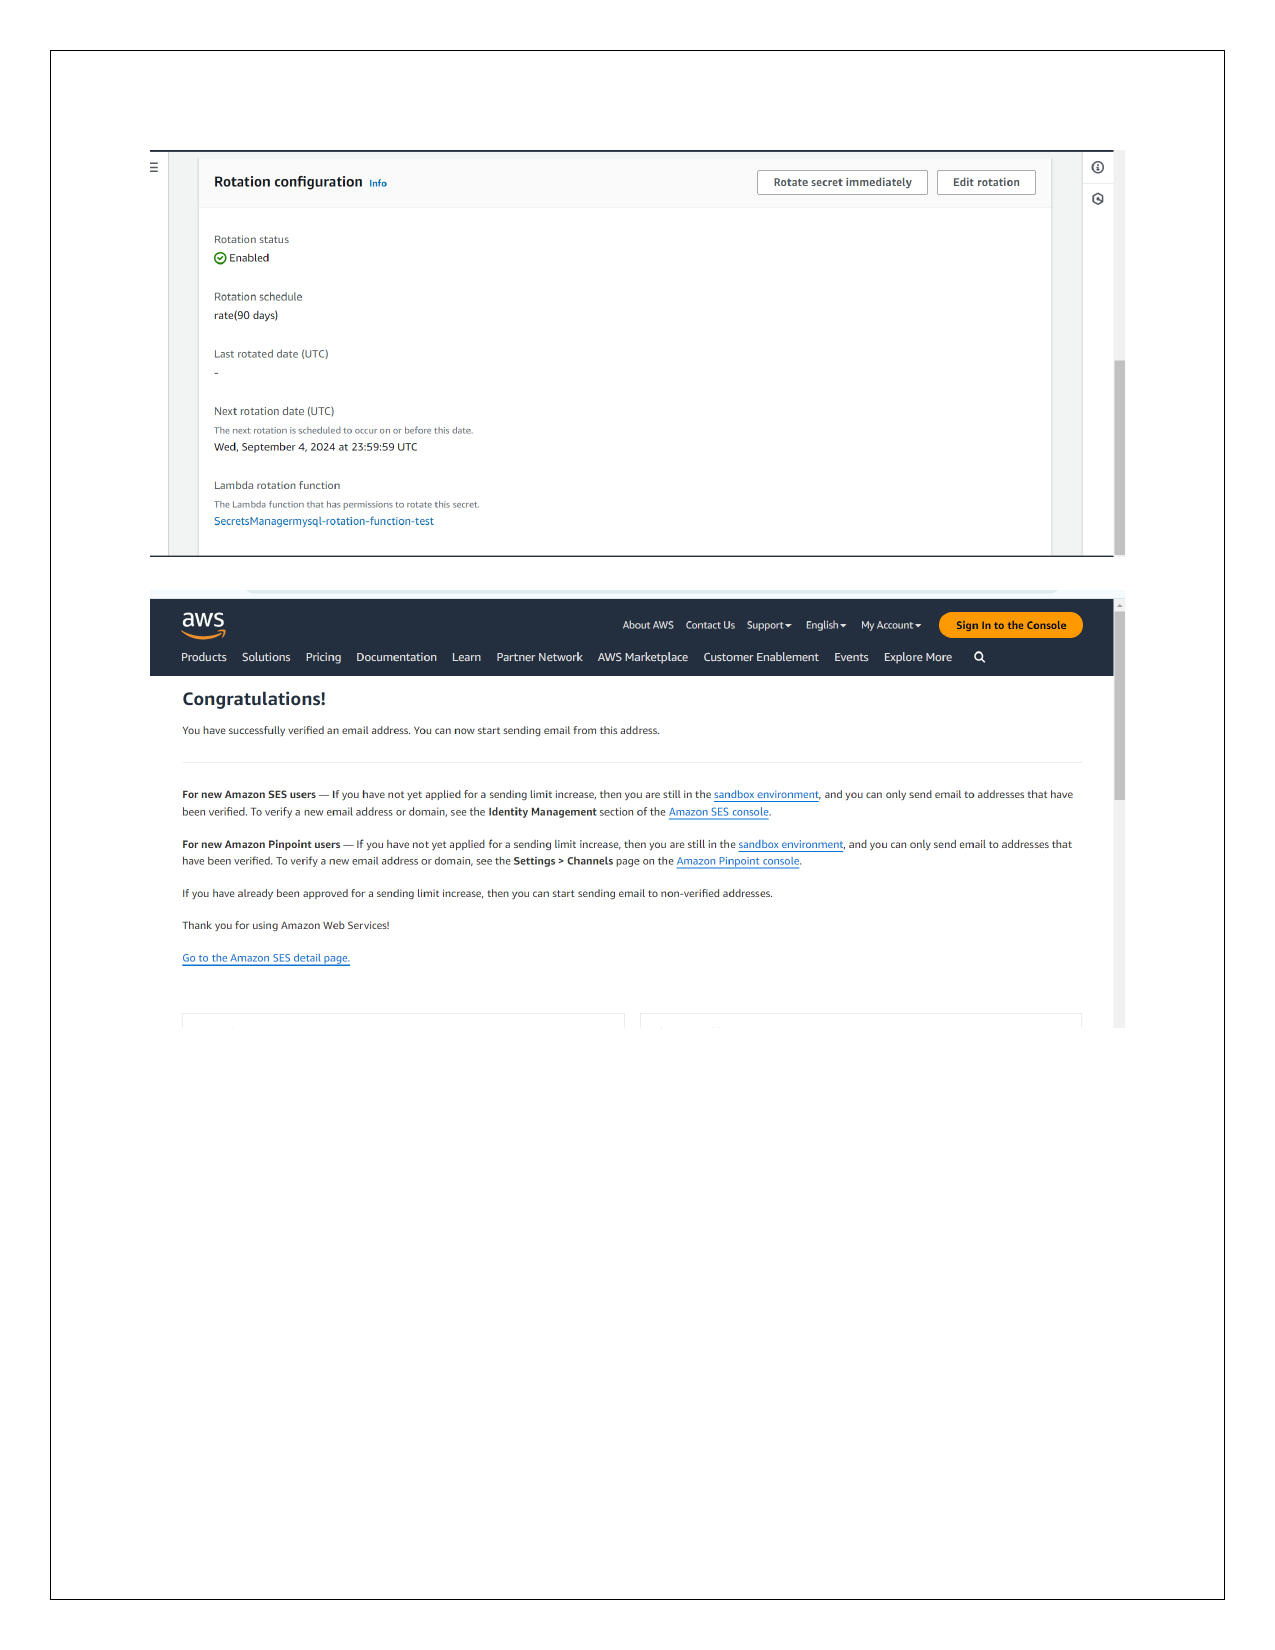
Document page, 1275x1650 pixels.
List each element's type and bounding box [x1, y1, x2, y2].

picture [150, 590, 1125, 1028]
picture [150, 150, 1125, 557]
